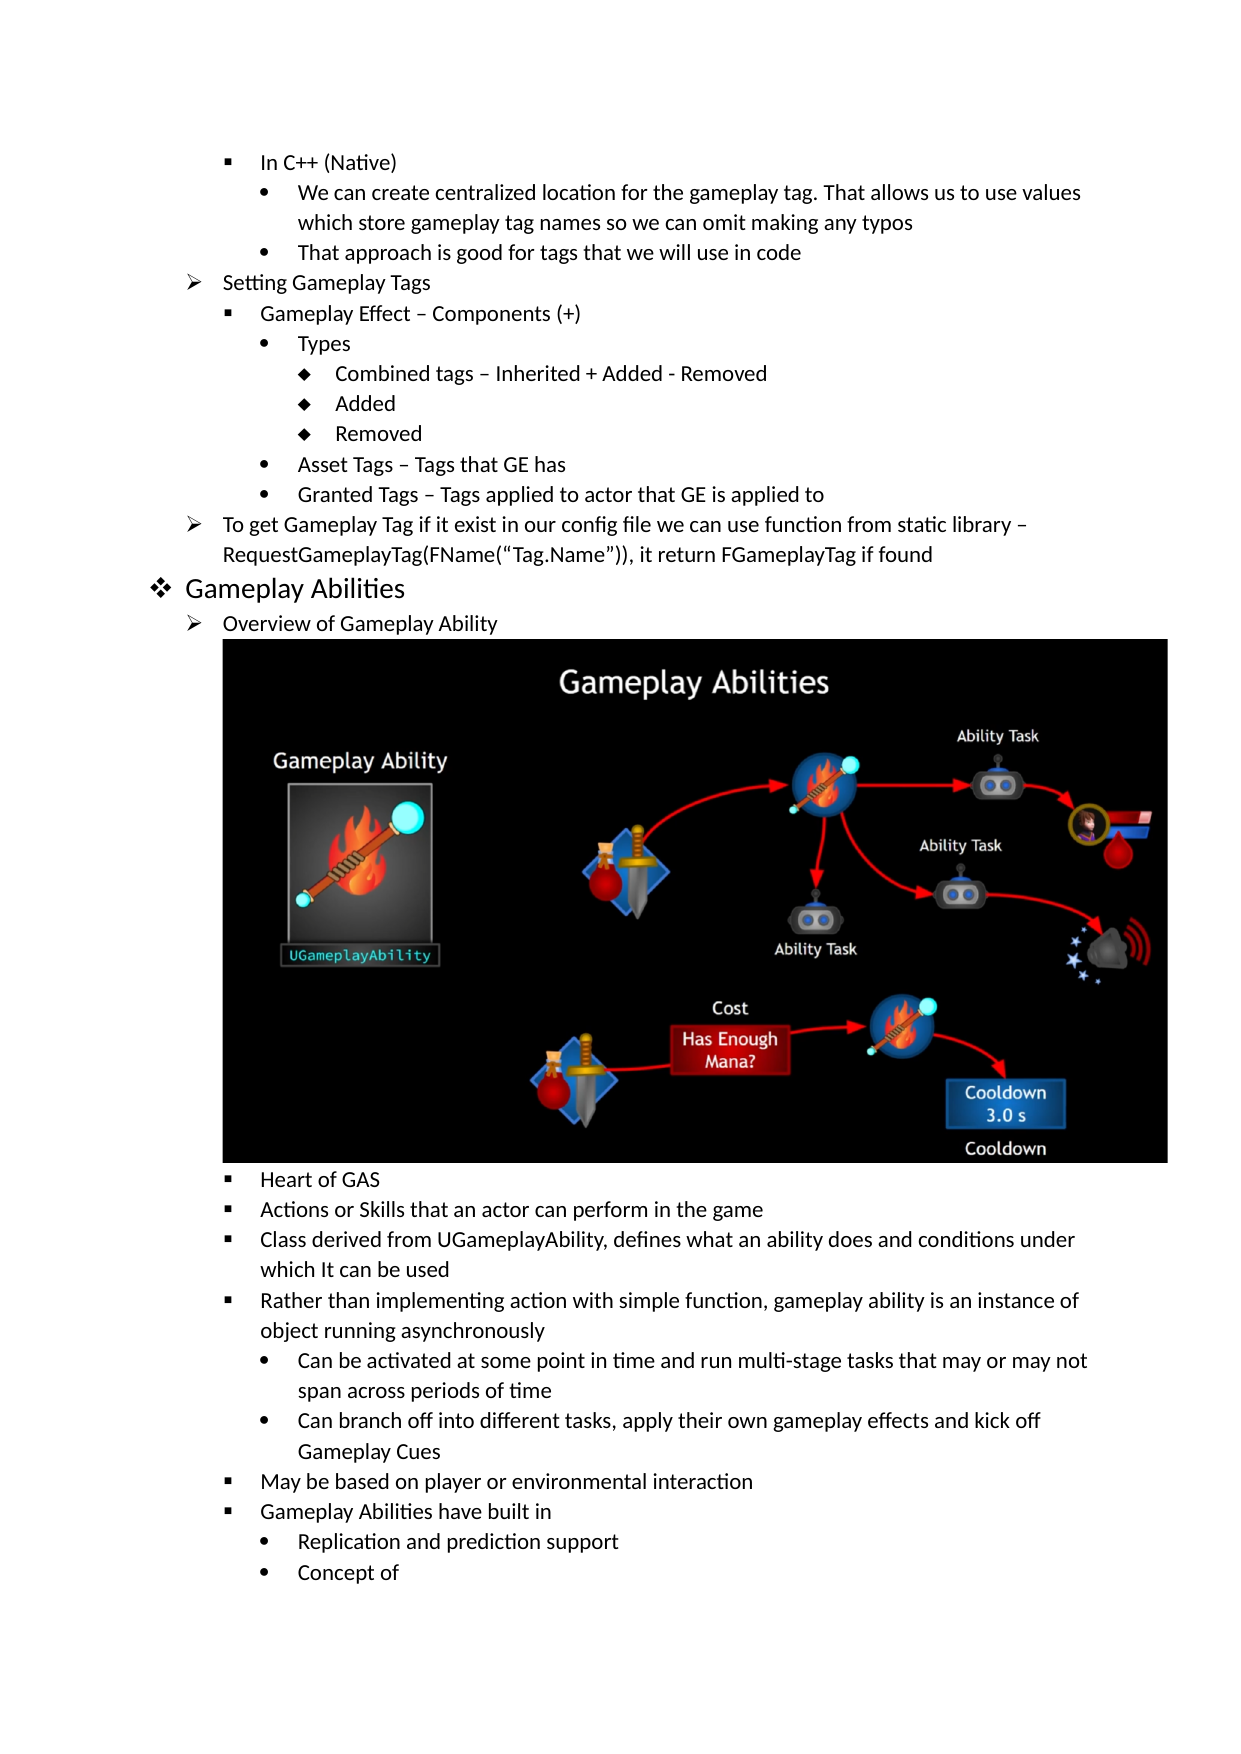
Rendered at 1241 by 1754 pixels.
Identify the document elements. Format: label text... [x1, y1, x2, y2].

list Granted Tags – Tags applied to actor that GE is applied to [260, 480, 1093, 508]
list Asset Tags – Tags that GE has [260, 450, 1093, 478]
list Setting Gameplay Tags [185, 268, 1093, 296]
list Rather than implementing action with simple function, gameplay ability is an instance of object running asynchronously [223, 1286, 1093, 1344]
list Added [298, 389, 1093, 417]
list In C++ (Native) [223, 148, 1093, 176]
list Class derived from UGameplayAbility, defines what an ability does and conditions under which It can be used [223, 1225, 1093, 1284]
list Heart of GAS [223, 1165, 1093, 1193]
list Gameplay Effect – Components (+) [223, 299, 1093, 327]
list Can be activated at some point in time and run multi-stage tasks that may or may not span across periods of time [260, 1346, 1093, 1404]
list Can branch off into different tasks, apply their own gameplay effects and kick off Gameplay Cues [260, 1407, 1093, 1465]
list Actions or Skills that an actor can perform in the game [223, 1195, 1093, 1223]
list To get Gameplay Tag if it exist in our config file we can use function from static library – RequestGameplayTag(FName(“Tag.Name”)), it return FGameplayTag if found [185, 510, 1093, 568]
list Gameplay Abilities have built in [223, 1497, 1093, 1525]
list May be based on player or environmental interaction [223, 1467, 1093, 1495]
list Removed [298, 419, 1093, 447]
picture [222, 639, 1168, 1163]
list Replication and prediction support [260, 1527, 1093, 1556]
list That approach is good for tags that we will use in code [260, 238, 1093, 266]
list Gameplay Abilities [148, 571, 1093, 606]
list Combined tags – Inherited + Added - Removed [298, 359, 1093, 387]
list We can create centralized location for the gameplay tag. That allows us to use values which store gameplay tag names so we can omit making any typos [260, 178, 1093, 236]
list Concept of [260, 1558, 1093, 1586]
list Types [260, 329, 1093, 357]
